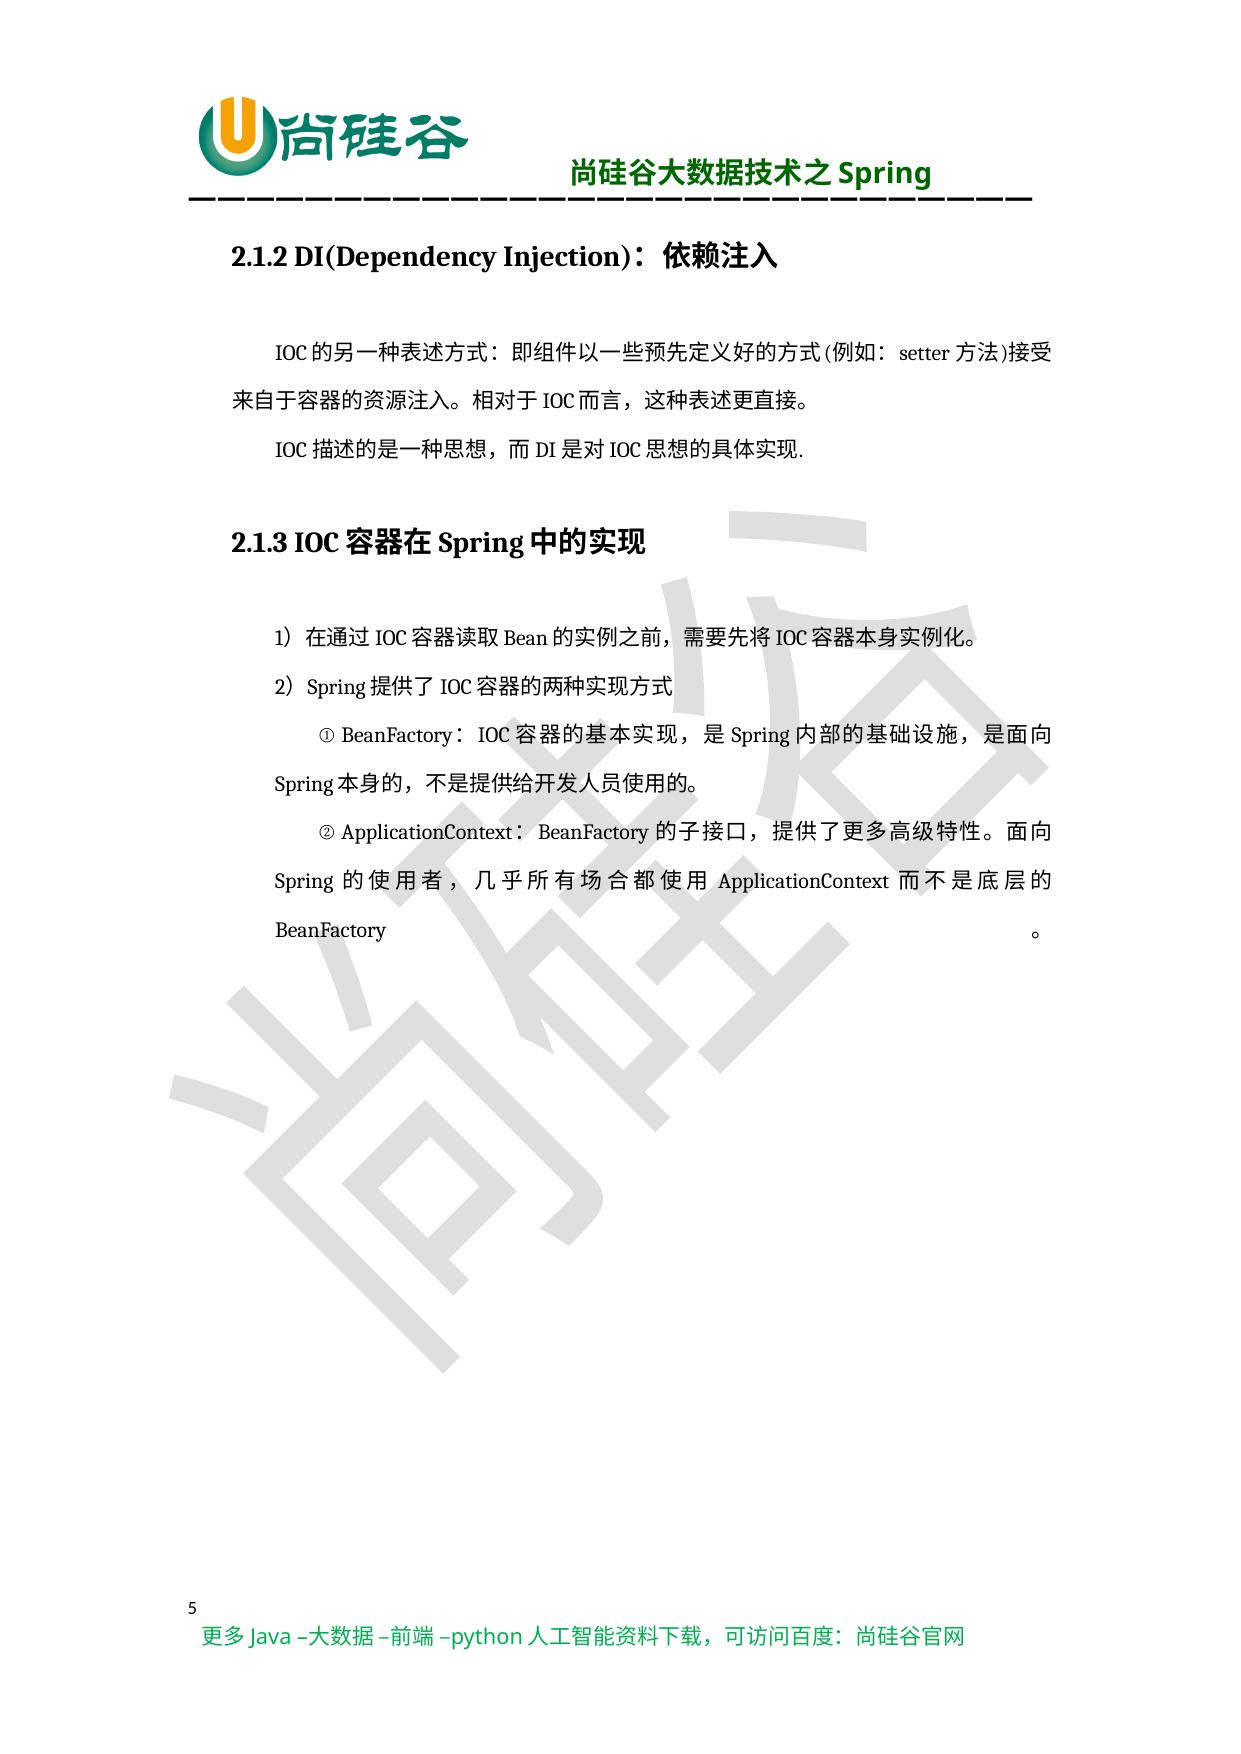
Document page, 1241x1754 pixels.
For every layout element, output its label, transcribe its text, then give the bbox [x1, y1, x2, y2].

text IOC的另一种表述方式：即组件以一些预先定义好的方式(例如：setter 方法)接受来自于容器的资源注入。相对于IOC而言，这种表述更直接。 [232, 334, 1053, 416]
text 2）Spring提供了IOC容器的两种实现方式 [232, 668, 1053, 701]
text IOC 描述的是一种思想，而DI 是对IOC思想的具体实现. [232, 431, 1053, 464]
text ① BeanFactory：IOC容器的基本实现，是Spring内部的基础设施，是面向Spring本身的，不是提供给开发人员使用的。 [275, 717, 1053, 798]
subtitle 2.1.3 IOC容器在Spring中的实现 [187, 507, 1053, 572]
subtitle 2.1.2 DI(Dependency Injection)：依赖注入 [187, 221, 1053, 286]
text 1）在通过IOC容器读取Bean的实例之前，需要先将IOC容器本身实例化。 [232, 620, 1053, 652]
picture [187, 88, 476, 184]
text ② ApplicationContext：BeanFactory的子接口，提供了更多高级特性。面向Spring的使用者，几乎所有场合都使用ApplicationContext而不是底层的BeanFactory。 [275, 814, 1053, 944]
